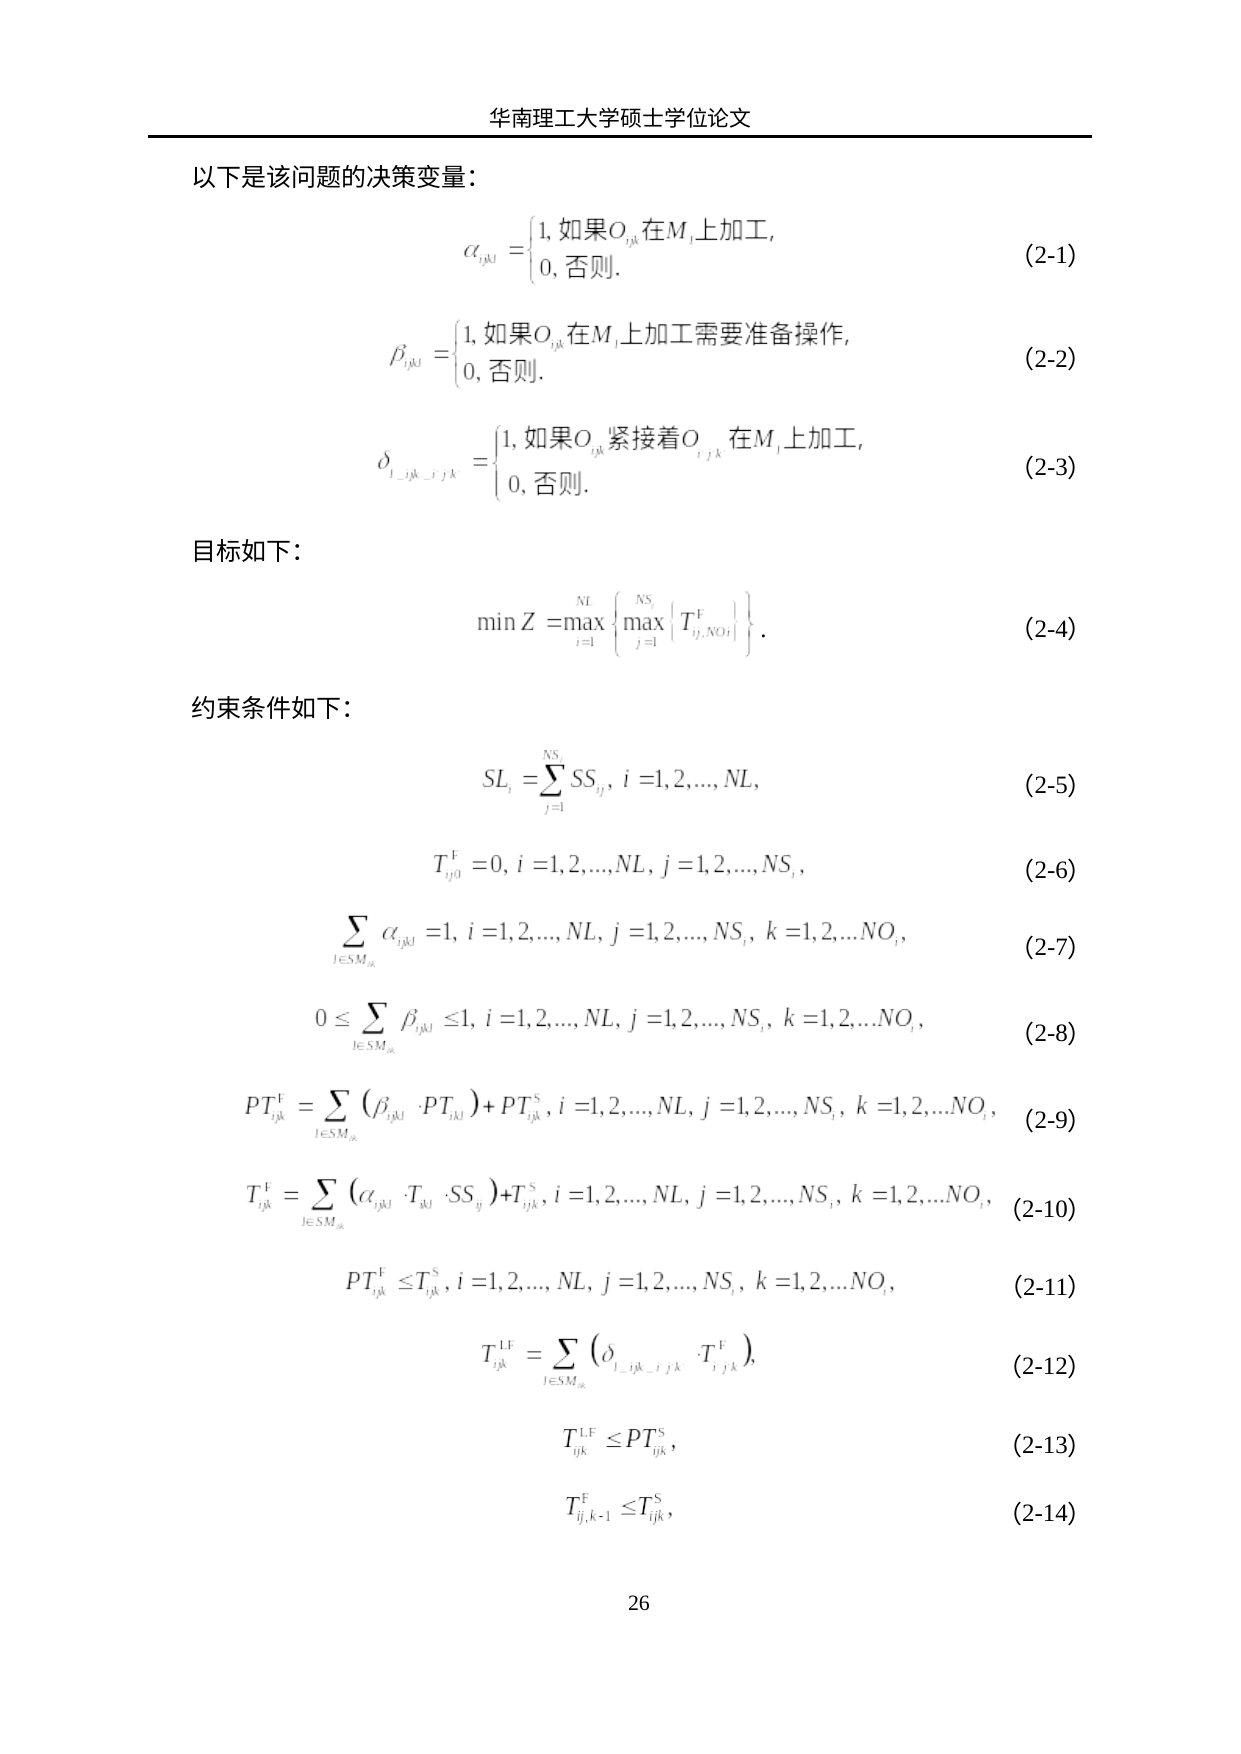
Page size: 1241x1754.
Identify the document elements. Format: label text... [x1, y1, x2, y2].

text （2-10） [148, 1173, 1092, 1243]
text （2-11） [148, 1261, 1092, 1311]
text 以下是该问题的决策变量： [148, 157, 1092, 193]
text . （2-4） [148, 586, 1092, 670]
text （2-2） [148, 315, 1092, 401]
text （2-6） [148, 845, 1092, 894]
text （2-13） [148, 1420, 1092, 1469]
text （2-14） [148, 1488, 1092, 1537]
text （2-8） [148, 998, 1092, 1067]
text 约束条件如下： [148, 688, 1092, 724]
text （2-12） [148, 1329, 1092, 1402]
text 目标如下： [148, 532, 1092, 568]
text （2-5） [148, 743, 1092, 827]
text （2-3） [148, 419, 1092, 513]
text （2-9） [148, 1085, 1092, 1155]
text （2-7） [148, 912, 1092, 980]
text （2-1） [148, 211, 1092, 297]
